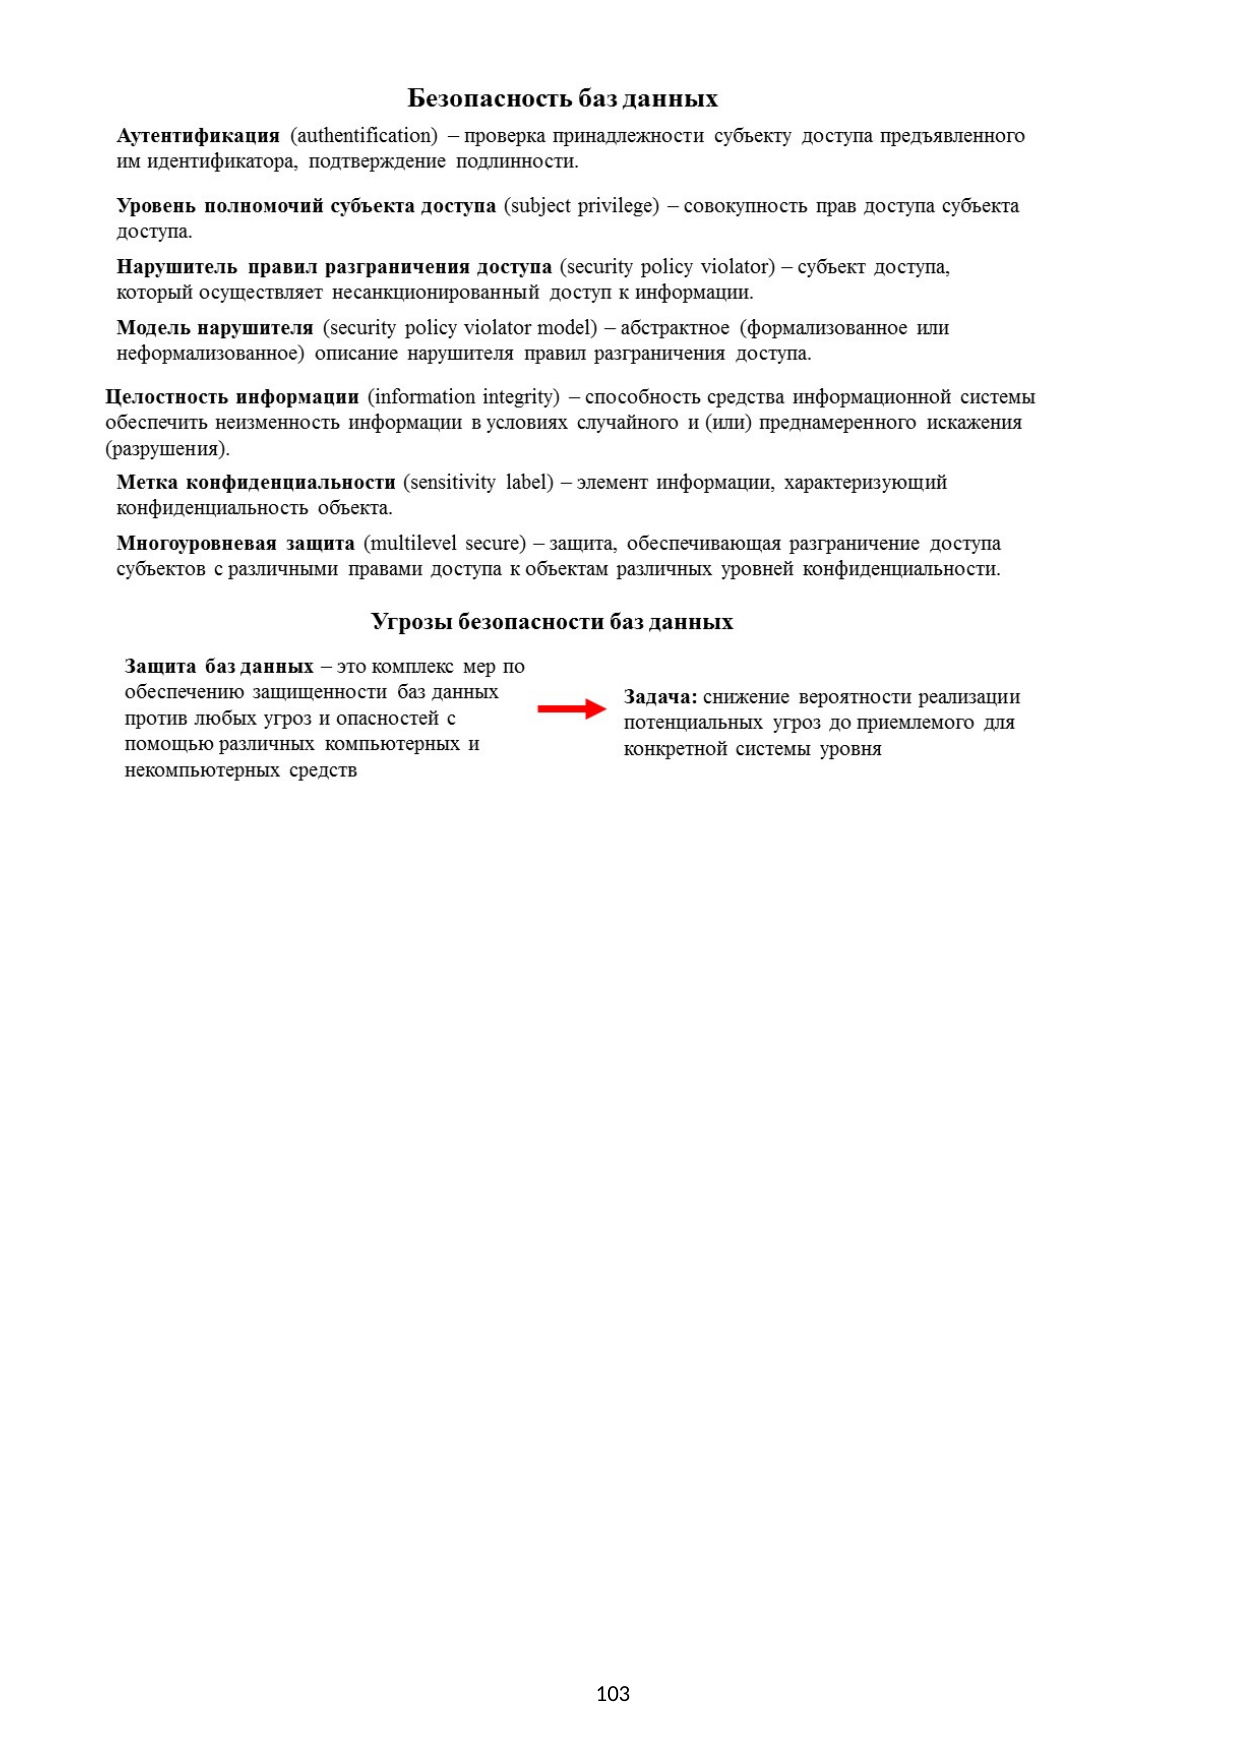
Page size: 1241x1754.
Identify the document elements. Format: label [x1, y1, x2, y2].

picture [88, 73, 1064, 805]
